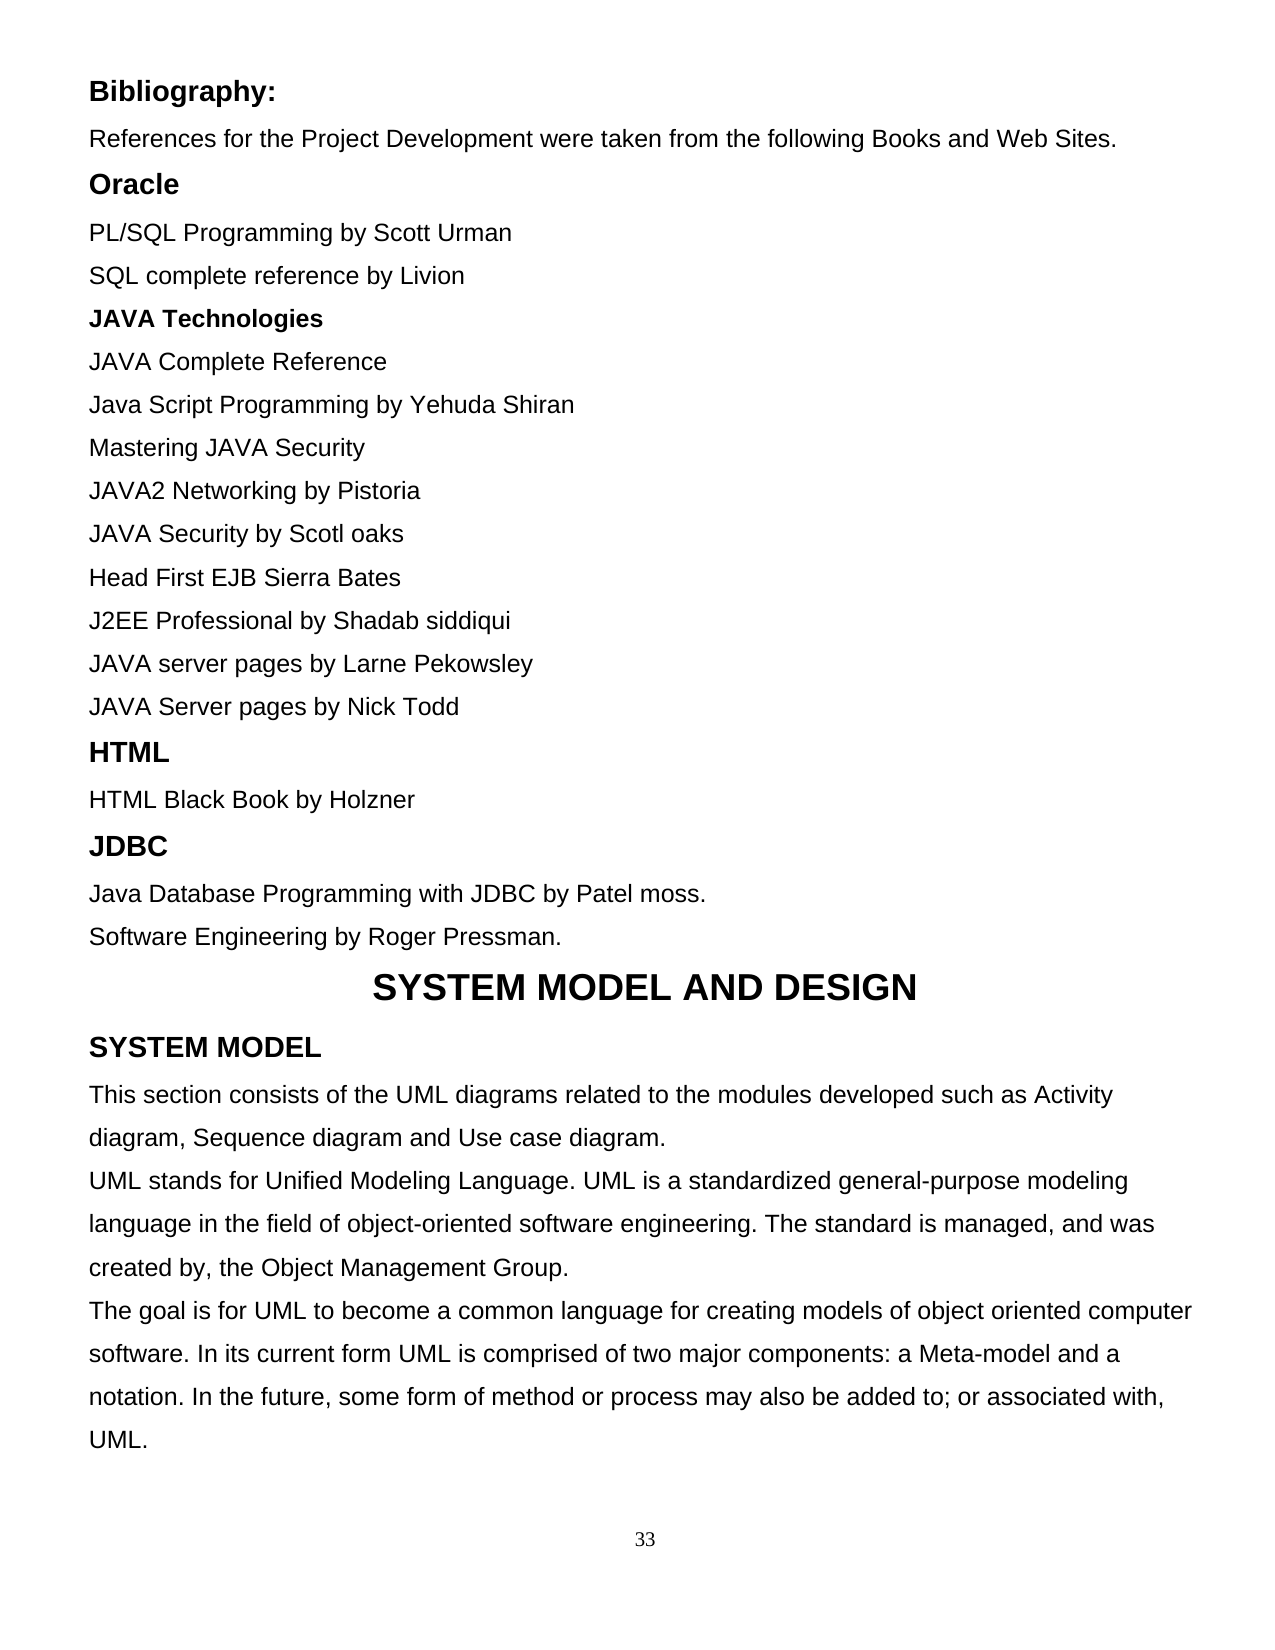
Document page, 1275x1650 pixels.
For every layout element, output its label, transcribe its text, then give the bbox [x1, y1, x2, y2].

text The goal is for UML to become a common language for creating models of object oriented computer software. In its current form UML is comprised of two major components: a Meta-model and a notation. In the future, some form of method or process may also be added to; or associated with, UML. [89, 1296, 1201, 1454]
text JAVA Complete Reference [89, 347, 1201, 376]
text Head First EJB Sierra Bates [89, 563, 1201, 591]
text Oracle [89, 167, 1201, 201]
text SYSTEM MODEL AND DESIGN [89, 965, 1201, 1008]
text Mastering JAVA Security [89, 433, 1201, 462]
text Java Database Programming with JDBC by Patel moss. [89, 879, 1201, 908]
text JAVA Security by Scotl oaks [89, 519, 1201, 548]
text This section consists of the UML diagrams related to the modules developed such as Activity diagram, Sequence diagram and Use case diagram. [89, 1080, 1201, 1152]
text SQL complete reference by Livion [89, 261, 1201, 289]
text HTML [89, 735, 1201, 769]
text HTML Black Book by Holzner [89, 785, 1201, 814]
text JDBC [89, 828, 1201, 862]
text JAVA Server pages by Nick Todd [89, 692, 1201, 721]
text JAVA server pages by Larne Pekowsley [89, 649, 1201, 678]
text JAVA2 Networking by Pistoria [89, 476, 1201, 505]
text UML stands for Unified Modeling Language. UML is a standardized general-purpose modeling language in the field of object-oriented software engineering. The standard is managed, and was created by, the Object Management Group. [89, 1166, 1201, 1281]
text JAVA Technologies [89, 304, 1201, 333]
text References for the Project Development were taken from the following Books and Web Sites. [89, 124, 1201, 153]
text PL/SQL Programming by Scott Urman [89, 218, 1201, 246]
text Java Script Programming by Yehuda Shiran [89, 390, 1201, 419]
text J2EE Professional by Shadab siddiqui [89, 606, 1201, 634]
text Software Engineering by Roger Pressman. [89, 922, 1201, 951]
text SYSTEM MODEL [89, 1030, 1201, 1063]
text Bibliography: [89, 74, 1201, 107]
